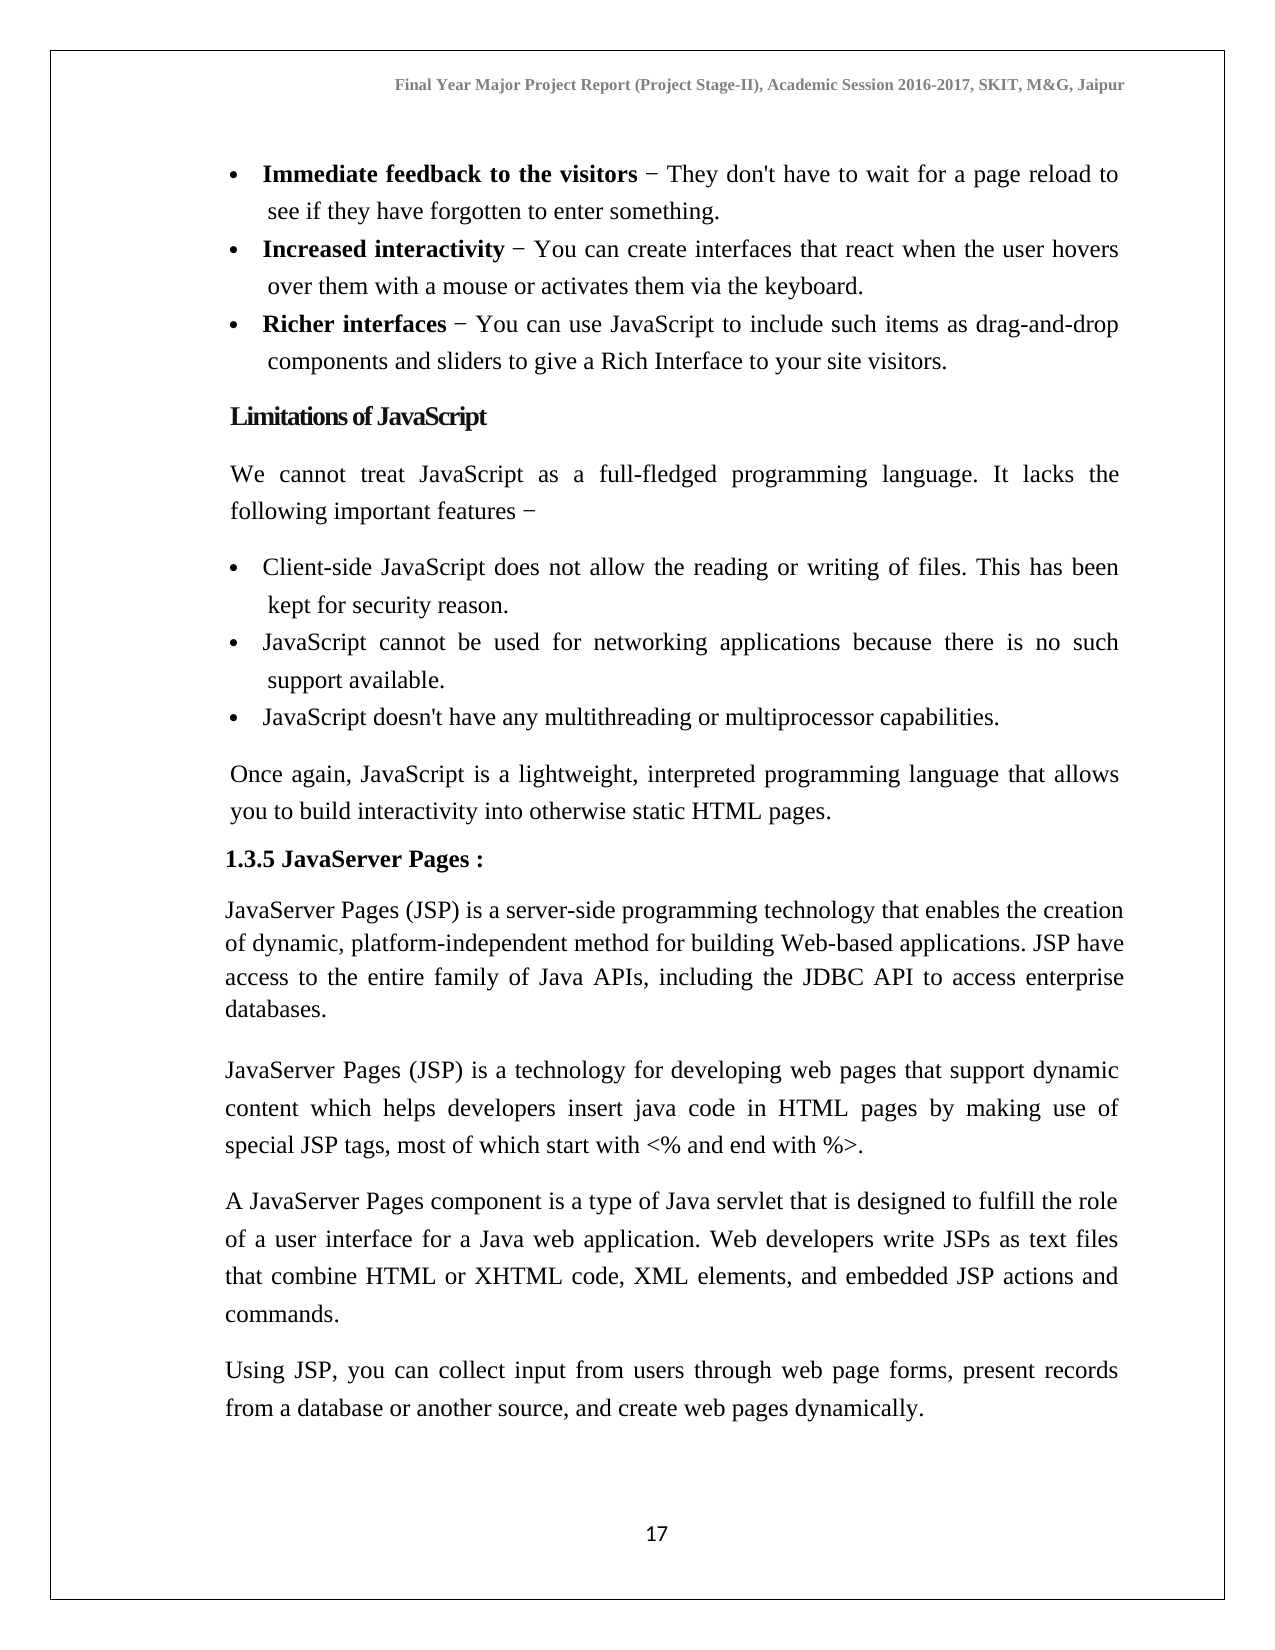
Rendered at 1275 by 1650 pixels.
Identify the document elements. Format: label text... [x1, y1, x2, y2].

list Increased interactivity − You can create interfaces that react when the user hovers over them with a mouse or activates them via the keyboard. [230, 225, 1120, 300]
text 1.3.5 JavaServer Pages : [187, 844, 1125, 872]
list Client-side JavaScript does not allow the reading or writing of files. This has been kept for security reason. [230, 544, 1120, 619]
text JavaServer Pages (JSP) is a server-side programming technology that enables the creation of dynamic, platform-independent method for building Web-based applications. JSP have access to the entire family of Java APIs, including the JDBC API to access enterprise databases. [225, 990, 1125, 1023]
list JavaScript doesn't have any multithreading or multiprocessor capabilities. [230, 694, 1120, 731]
list Richer interfaces − You can use JavaScript to include such items as drag-and-drop components and sliders to give a Rich Interface to your site visitors. [230, 300, 1120, 375]
text A JavaServer Pages component is a type of Java servlet that is designed to fulfill the role of a user interface for a Java web application. Web developers write JSPs as text files that combine HTML or XHTML code, XML elements, and embedded JSP actions and commands. [225, 1178, 1120, 1328]
text We cannot treat JavaScript as a full-fledged programming language. It lacks the following important features − [230, 450, 1120, 525]
text Using JSP, you can collect input from users through web page forms, present records from a database or another source, and create web pages dynamically. [225, 1346, 1120, 1421]
list JavaScript cannot be used for networking applications because there is no such support available. [230, 619, 1120, 694]
text Once again, JavaScript is a lightweight, interpreted programming language that allows you to build interactivity into otherwise static HTML pages. [230, 750, 1120, 825]
list Immediate feedback to the visitors − They don't have to wait for a page reload to see if they have forgotten to enter something. [230, 150, 1120, 225]
text JavaServer Pages (JSP) is a technology for developing web pages that support dynamic content which helps developers insert java code in HTML pages by making use of special JSP tags, most of which start with <% and end with %>. [225, 1046, 1120, 1159]
subtitle Limitations of JavaScript [187, 394, 1120, 431]
